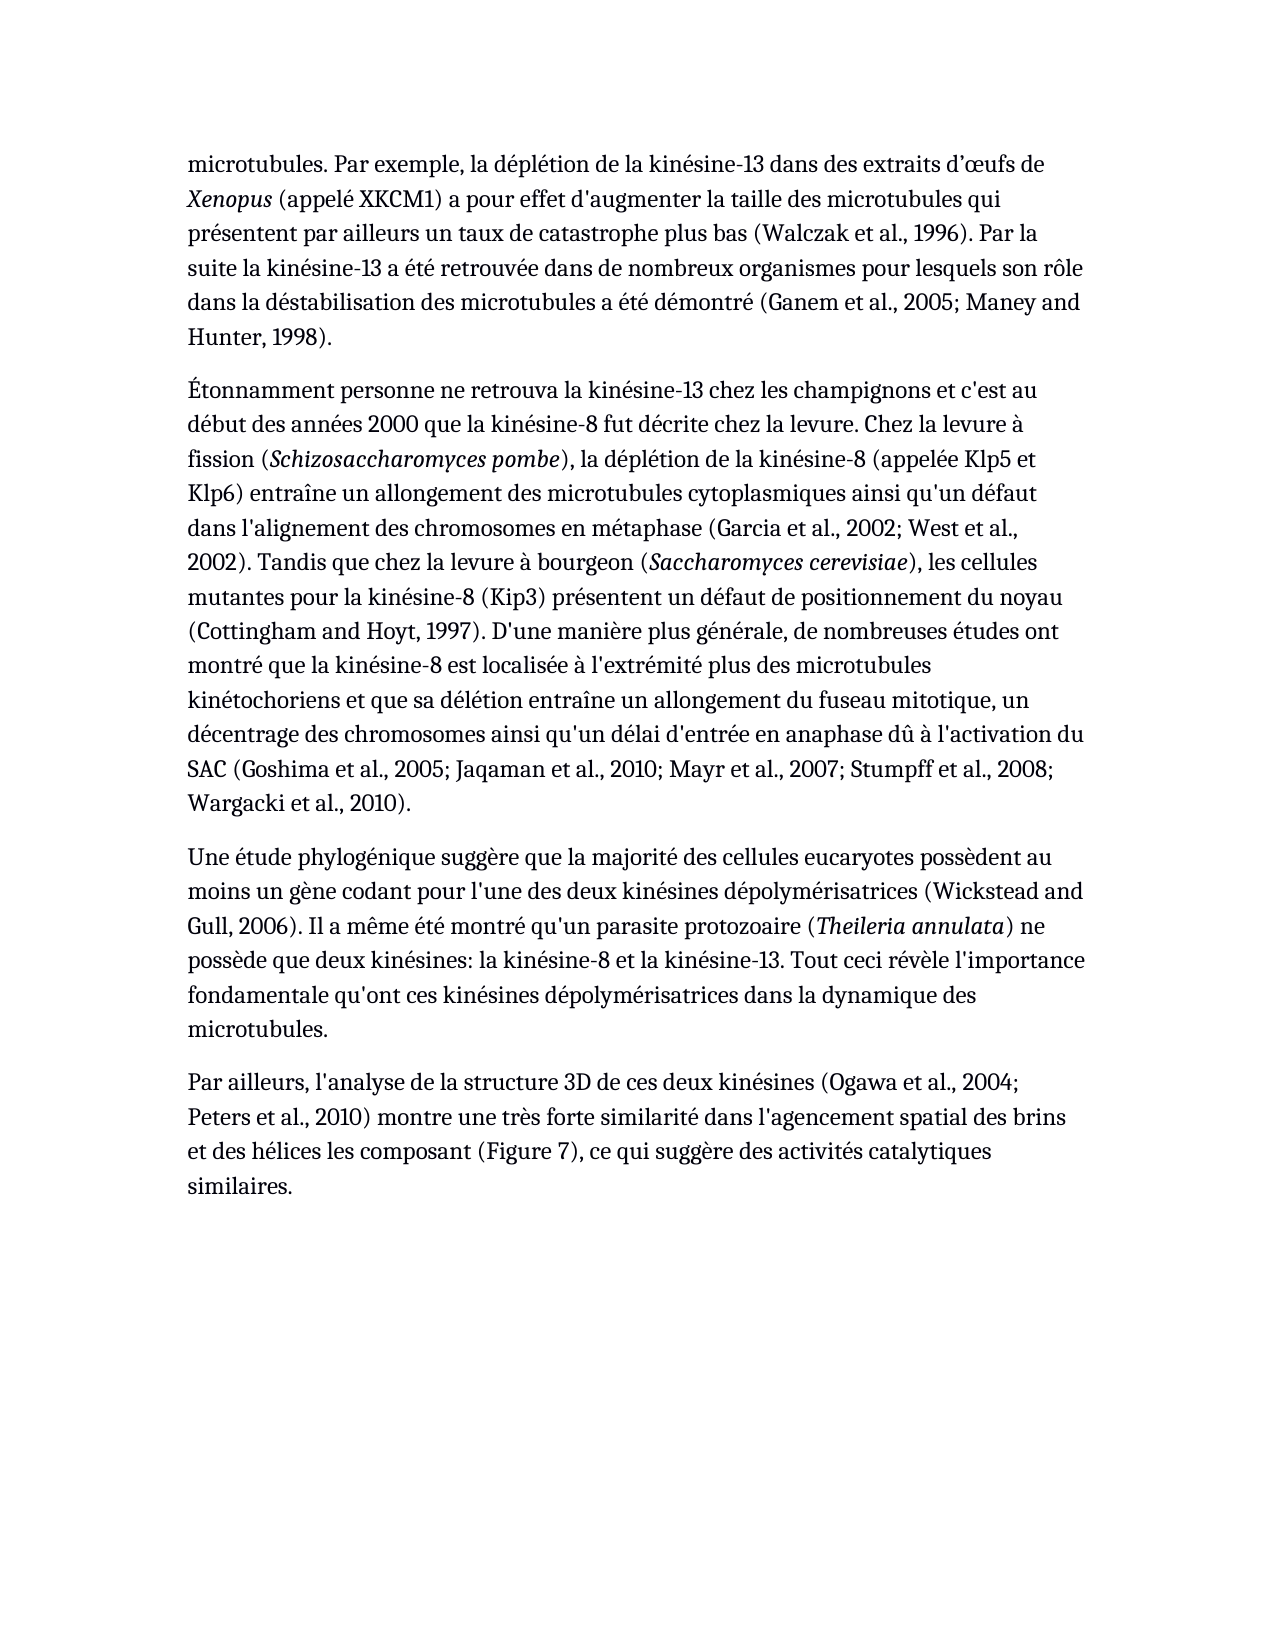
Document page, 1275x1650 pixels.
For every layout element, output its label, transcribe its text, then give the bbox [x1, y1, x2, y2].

text Une étude phylogénique suggère que la majorité des cellules eucaryotes possèdent au moins un gène codant pour l'une des deux kinésines dépolymérisatrices (Wickstead and Gull, 2006). Il a même été montré qu'un parasite protozoaire (Theileria annulata) ne possède que deux kinésines: la kinésine-8 et la kinésine-13. Tout ceci révèle l'importance fondamentale qu'ont ces kinésines dépolymérisatrices dans la dynamique des microtubules. [187, 843, 1087, 1044]
text Étonnamment personne ne retrouva la kinésine-13 chez les champignons et c'est au début des années 2000 que la kinésine-8 fut décrite chez la levure. Chez la levure à fission (Schizosaccharomyces pombe), la déplétion de la kinésine-8 (appelée Klp5 et Klp6) entraîne un allongement des microtubules cytoplasmiques ainsi qu'un défaut dans l'alignement des chromosomes en métaphase (Garcia et al., 2002; West et al., 2002). Tandis que chez la levure à bourgeon (Saccharomyces cerevisiae), les cellules mutantes pour la kinésine-8 (Kip3) présentent un défaut de positionnement du noyau (Cottingham and Hoyt, 1997). D'une manière plus générale, de nombreuses études ont montré que la kinésine-8 est localisée à l'extrémité plus des microtubules kinétochoriens et que sa délétion entraîne un allongement du fuseau mitotique, un décentrage des chromosomes ainsi qu'un délai d'entrée en anaphase dû à l'activation du SAC (Goshima et al., 2005; Jaqaman et al., 2010; Mayr et al., 2007; Stumpff et al., 2008; Wargacki et al., 2010). [187, 376, 1087, 818]
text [187, 150, 1087, 351]
text Par ailleurs, l'analyse de la structure 3D de ces deux kinésines (Ogawa et al., 2004; Peters et al., 2010) montre une très forte similarité dans l'agencement spatial des brins et des hélices les composant (Figure 7), ce qui suggère des activités catalytiques similaires. [187, 1068, 1087, 1200]
